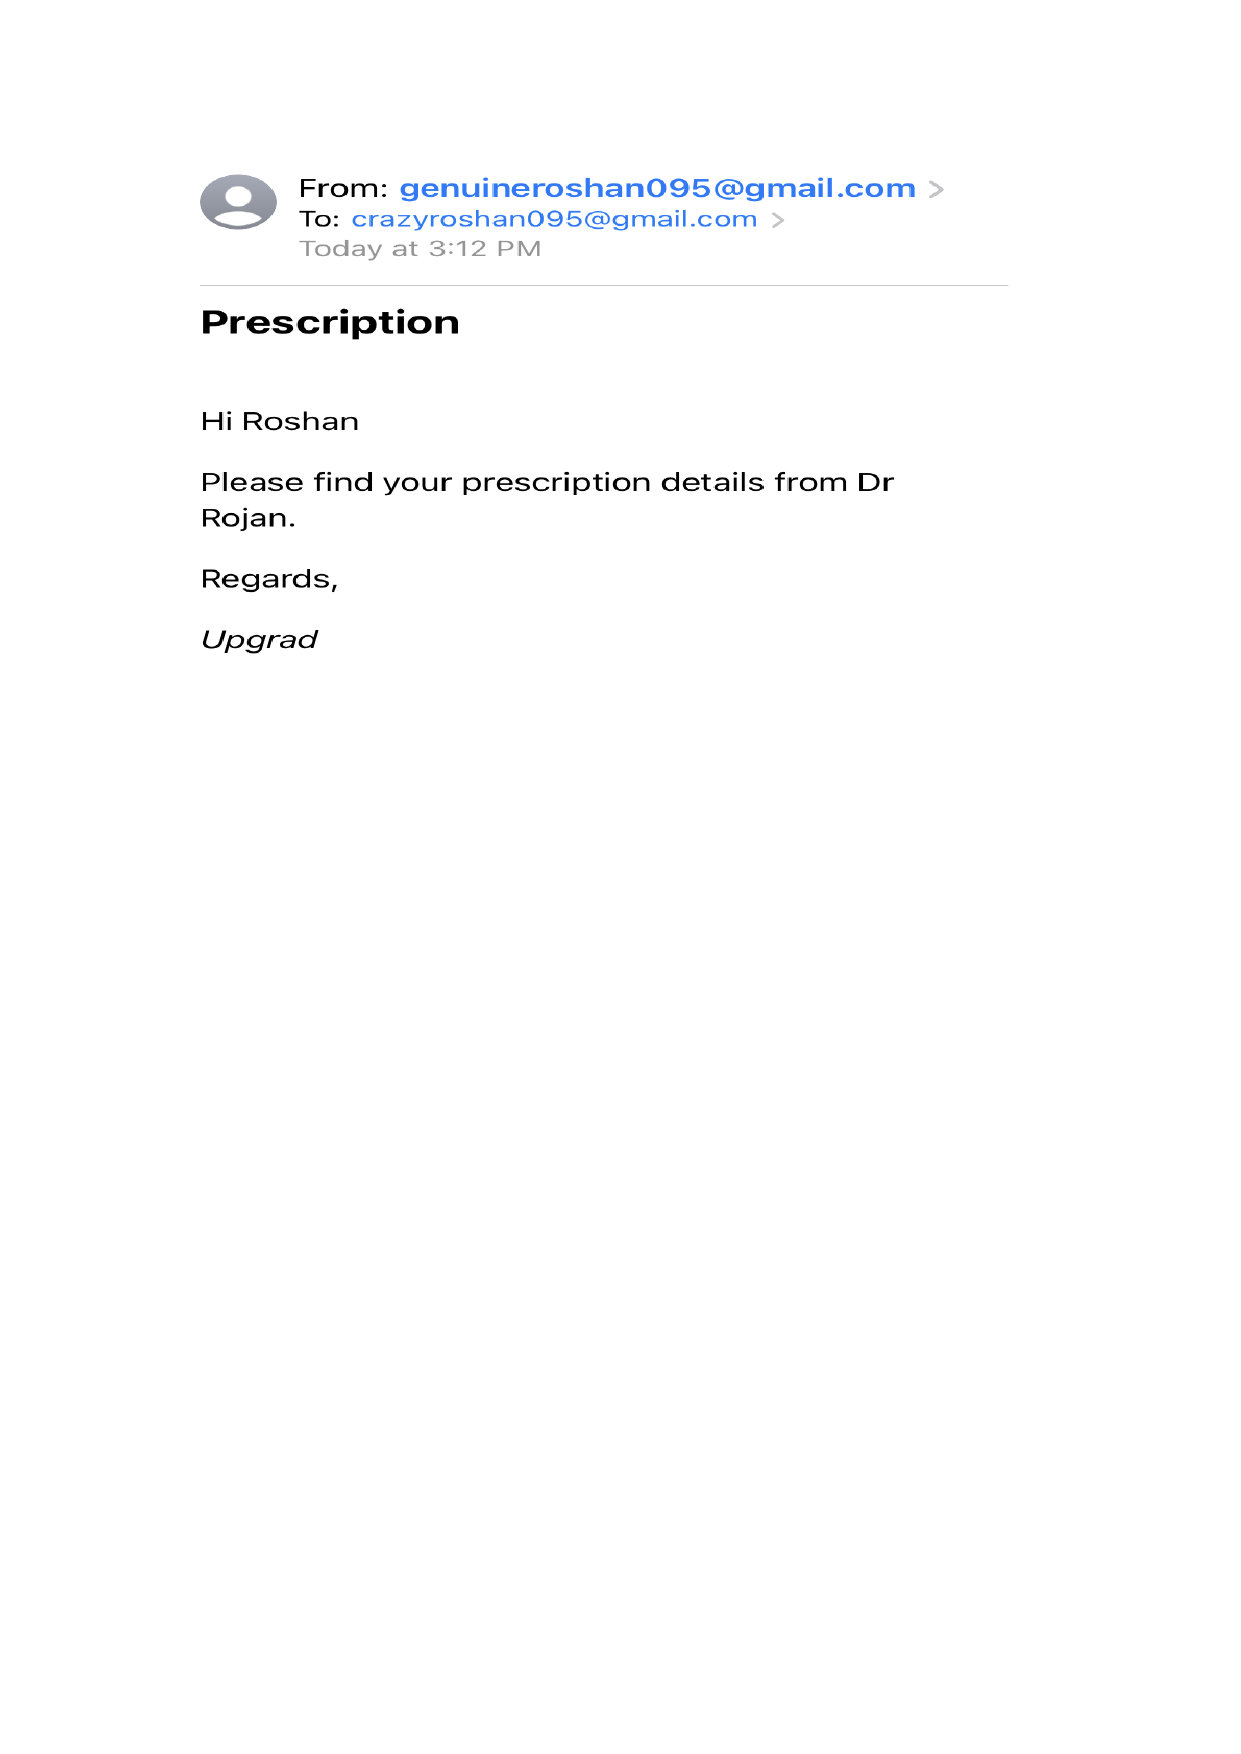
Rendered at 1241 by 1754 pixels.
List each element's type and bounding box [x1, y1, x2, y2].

picture [150, 150, 1009, 1152]
